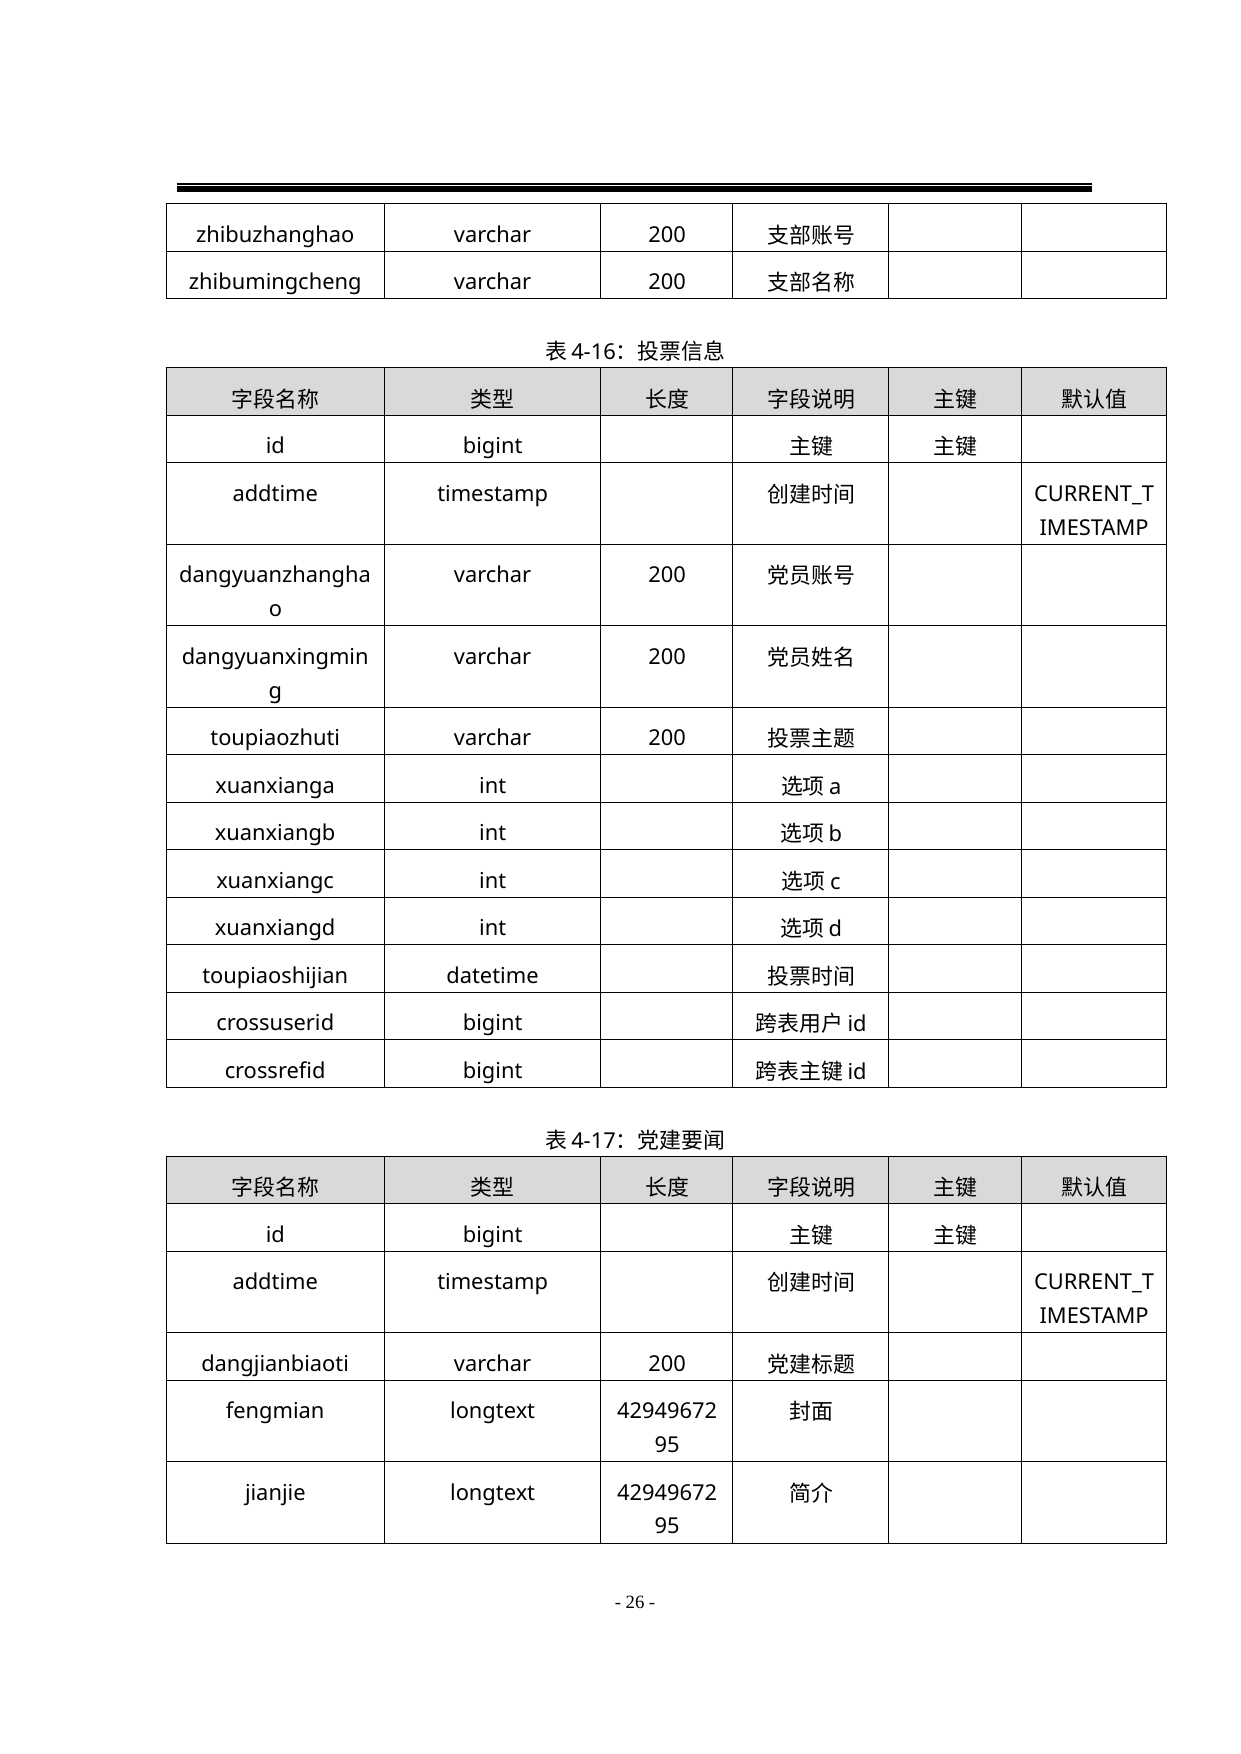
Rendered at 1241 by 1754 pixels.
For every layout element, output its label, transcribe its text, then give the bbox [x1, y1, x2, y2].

table_cell int [385, 803, 600, 849]
table_cell varchar [385, 708, 600, 754]
table_cell bigint [385, 993, 600, 1039]
table_cell 主键 [889, 416, 1021, 462]
table_cell xuanxiangd [167, 898, 384, 944]
table_cell 选项b [733, 803, 888, 849]
table_cell 主键 [733, 1204, 888, 1251]
table_cell toupiaozhuti [167, 708, 384, 754]
table_cell xuanxiangc [167, 850, 384, 897]
table_cell xuanxiangb [167, 803, 384, 849]
table_header 类型 [385, 368, 600, 415]
table_cell [889, 1381, 1021, 1461]
table_cell 4294967295 [601, 1462, 732, 1542]
table_cell [1022, 755, 1166, 802]
table_cell [1022, 1462, 1166, 1542]
table_cell dangjianbiaoti [167, 1333, 384, 1379]
table_cell varchar [385, 545, 600, 625]
table_cell [889, 204, 1021, 251]
table_cell 支部名称 [733, 252, 888, 298]
table_header 默认值 [1022, 1157, 1166, 1203]
table_cell 选项a [733, 755, 888, 802]
table_cell 封面 [733, 1381, 888, 1461]
table_cell 200 [601, 204, 732, 251]
table_cell 投票时间 [733, 945, 888, 992]
table_header 字段名称 [167, 1157, 384, 1203]
table_cell addtime [167, 463, 384, 544]
table_cell dangyuanxingming [167, 626, 384, 707]
table_cell bigint [385, 1204, 600, 1251]
table_cell [1022, 945, 1166, 992]
table_cell [889, 993, 1021, 1039]
table_cell 200 [601, 708, 732, 754]
table_cell int [385, 898, 600, 944]
table_header 长度 [601, 1157, 732, 1203]
table_cell CURRENT_TIMESTAMP [1022, 463, 1166, 544]
table_cell dangyuanzhanghao [167, 545, 384, 625]
table_cell id [167, 416, 384, 462]
table_cell crossrefid [167, 1040, 384, 1087]
table_cell [889, 463, 1021, 544]
table_cell [1022, 898, 1166, 944]
table_cell [601, 416, 732, 462]
table_cell 投票主题 [733, 708, 888, 754]
table_cell 党员姓名 [733, 626, 888, 707]
table_header 长度 [601, 368, 732, 415]
table_cell 200 [601, 252, 732, 298]
table_cell [889, 945, 1021, 992]
table_cell [1022, 993, 1166, 1039]
table_cell [601, 1252, 732, 1332]
table_cell [889, 1040, 1021, 1087]
table_cell [1022, 416, 1166, 462]
table_cell [601, 1204, 732, 1251]
table_cell [889, 898, 1021, 944]
table_cell xuanxianga [167, 755, 384, 802]
table_cell bigint [385, 416, 600, 462]
table_cell fengmian [167, 1381, 384, 1461]
table_cell CURRENT_TIMESTAMP [1022, 1252, 1166, 1332]
table_cell [1022, 1381, 1166, 1461]
table_cell 选项c [733, 850, 888, 897]
table_cell [1022, 708, 1166, 754]
table_cell varchar [385, 204, 600, 251]
table_cell 200 [601, 626, 732, 707]
table_cell toupiaoshijian [167, 945, 384, 992]
table_header 字段名称 [167, 368, 384, 415]
table_header 主键 [889, 368, 1021, 415]
table_cell datetime [385, 945, 600, 992]
table_cell [601, 945, 732, 992]
table_cell varchar [385, 252, 600, 298]
table_header 默认值 [1022, 368, 1166, 415]
table_cell 跨表主键id [733, 1040, 888, 1087]
table_cell [601, 463, 732, 544]
table_cell crossuserid [167, 993, 384, 1039]
table_cell 主键 [889, 1204, 1021, 1251]
table_cell [889, 803, 1021, 849]
table_cell longtext [385, 1462, 600, 1542]
table_cell 跨表用户id [733, 993, 888, 1039]
table_cell [1022, 1040, 1166, 1087]
table_cell jianjie [167, 1462, 384, 1542]
table_cell [889, 1462, 1021, 1542]
table_cell [1022, 803, 1166, 849]
table_cell addtime [167, 1252, 384, 1332]
table_cell [889, 708, 1021, 754]
text 表4-16：投票信息 [177, 333, 1092, 367]
table_cell 200 [601, 1333, 732, 1379]
table_cell zhibuzhanghao [167, 204, 384, 251]
table_cell [601, 1040, 732, 1087]
table_cell 主键 [733, 416, 888, 462]
table_cell timestamp [385, 1252, 600, 1332]
table_cell 党建标题 [733, 1333, 888, 1379]
table_cell [1022, 252, 1166, 298]
table_cell timestamp [385, 463, 600, 544]
table_cell 200 [601, 545, 732, 625]
table_cell [601, 898, 732, 944]
table_cell longtext [385, 1381, 600, 1461]
table_cell 简介 [733, 1462, 888, 1542]
table_cell id [167, 1204, 384, 1251]
table_cell [889, 252, 1021, 298]
table_header 类型 [385, 1157, 600, 1203]
table_cell int [385, 755, 600, 802]
table_cell 创建时间 [733, 1252, 888, 1332]
table_cell [1022, 204, 1166, 251]
table_cell 支部账号 [733, 204, 888, 251]
table_cell [601, 850, 732, 897]
table_cell 4294967295 [601, 1381, 732, 1461]
table_cell zhibumingcheng [167, 252, 384, 298]
table_cell [889, 850, 1021, 897]
text 表4-17：党建要闻 [177, 1122, 1092, 1156]
table_cell [1022, 850, 1166, 897]
table_cell [889, 545, 1021, 625]
table_header 字段说明 [733, 368, 888, 415]
table_cell bigint [385, 1040, 600, 1087]
table_cell 创建时间 [733, 463, 888, 544]
table_cell int [385, 850, 600, 897]
table_cell [601, 993, 732, 1039]
table_cell [889, 1252, 1021, 1332]
table_cell [601, 803, 732, 849]
table_cell [889, 626, 1021, 707]
table_cell 党员账号 [733, 545, 888, 625]
table_cell varchar [385, 1333, 600, 1379]
table_cell [1022, 626, 1166, 707]
table_header 主键 [889, 1157, 1021, 1203]
table_cell [1022, 1204, 1166, 1251]
table_header 字段说明 [733, 1157, 888, 1203]
table_cell [601, 755, 732, 802]
table_cell [889, 755, 1021, 802]
table_cell 选项d [733, 898, 888, 944]
table_cell [1022, 1333, 1166, 1379]
table_cell [1022, 545, 1166, 625]
table_cell [889, 1333, 1021, 1379]
table_cell varchar [385, 626, 600, 707]
